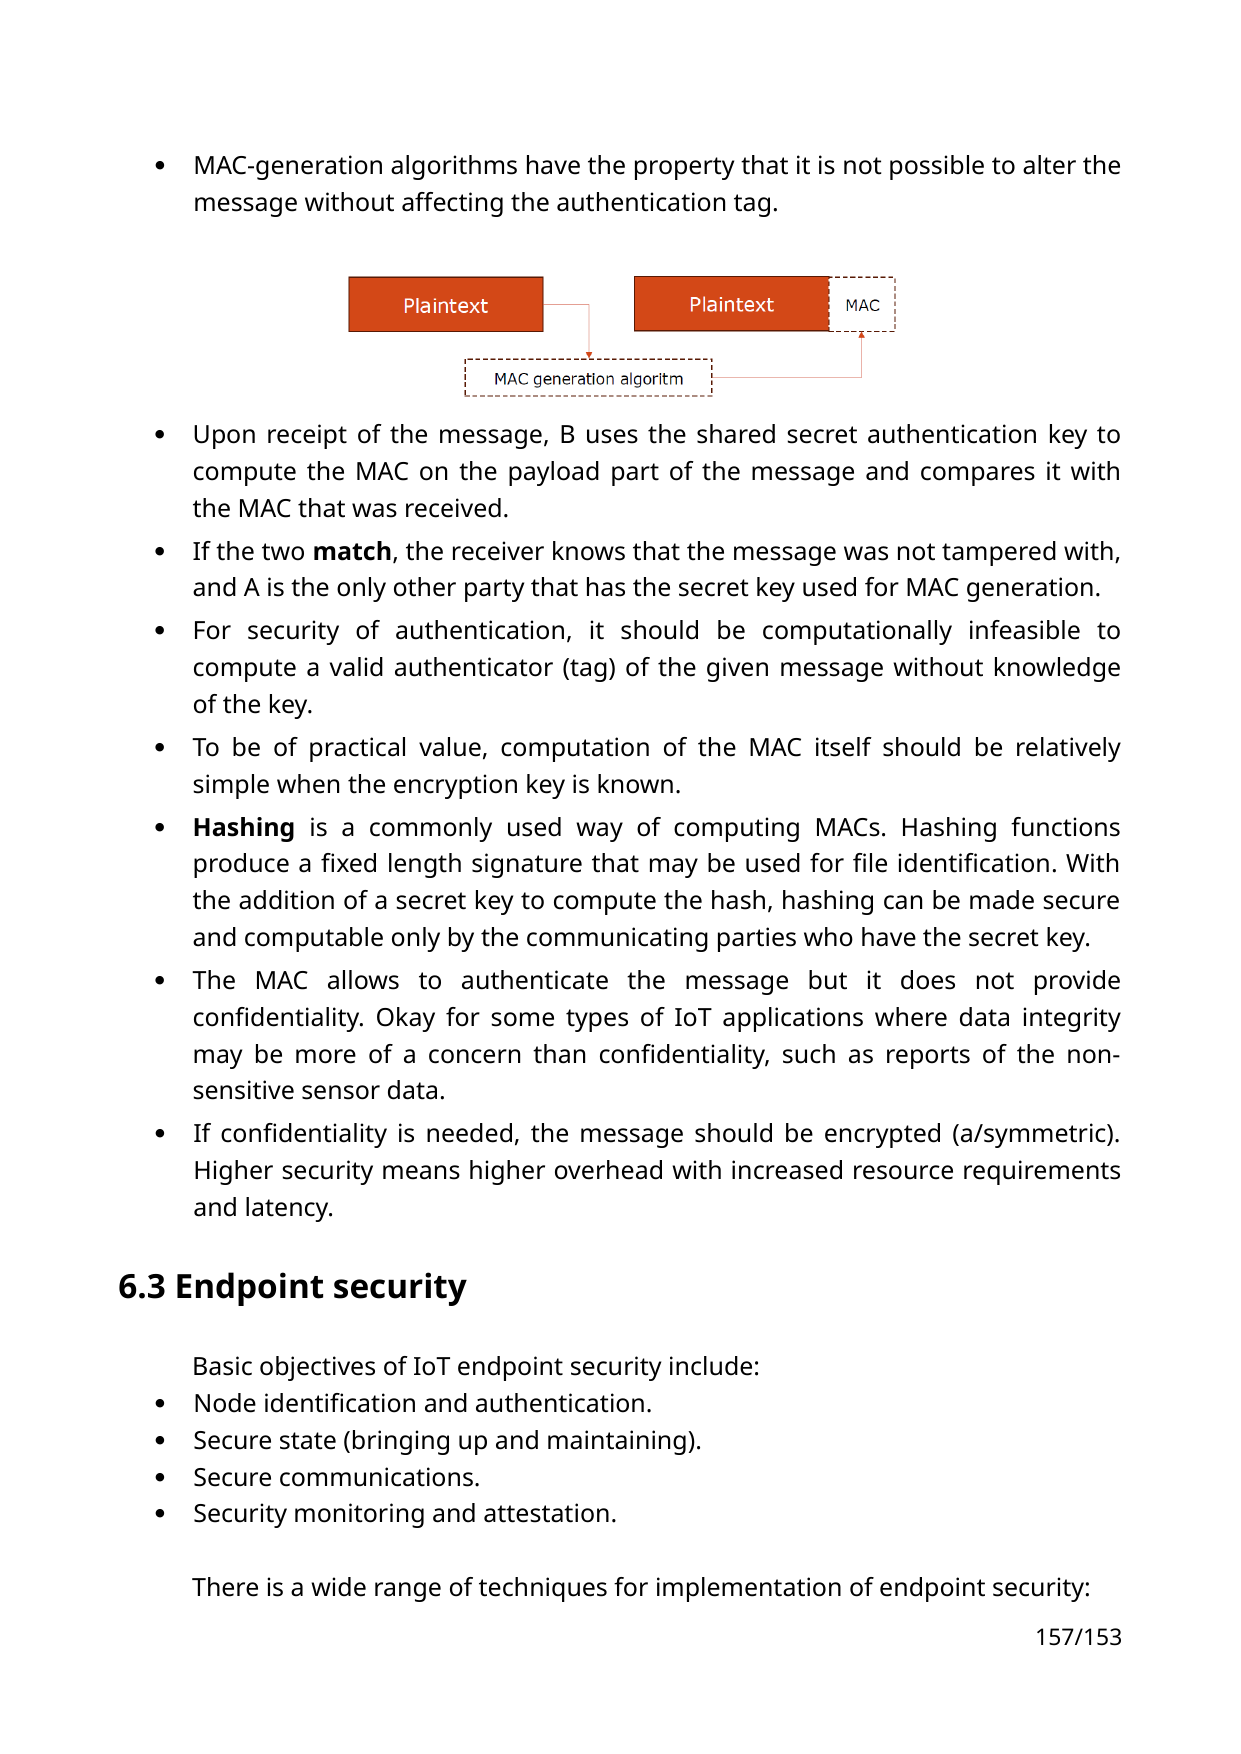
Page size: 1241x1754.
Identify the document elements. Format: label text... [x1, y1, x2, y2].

list There is a wide range of techniques for implementation of endpoint security: [118, 1569, 1122, 1603]
list Secure communications. [156, 1459, 1122, 1493]
list The MAC allows to authenticate the message but it does not provide confidentiality. Okay for some types of IoT applications where data integrity may be more of a concern than confidentiality, such as reports of the non-sensitive sensor data. [155, 963, 1122, 1107]
list Upon receipt of the message, B uses the shared secret authentication key to compute the MAC on the payload part of the message and compares it with the MAC that was received. [155, 417, 1122, 524]
list Hashing is a commonly used way of computing MACs. Hashing functions produce a fixed length signature that may be used for file identification. With the addition of a secret key to compute the hash, hashing can be made secure and computable only by the communicating parties who have the secret key. [155, 809, 1122, 954]
picture [329, 257, 912, 415]
list To be of practical value, computation of the MAC itself should be relatively simple when the encryption key is known. [155, 729, 1122, 800]
subtitle 6.3 Endpoint security [118, 1263, 1122, 1308]
list For security of authentication, it should be computationally infeasible to compute a valid authenticator (tag) of the given message without knowledge of the key. [155, 613, 1122, 721]
list If the two match, the receiver knows that the message was not tampered with, and A is the only other party that has the secret key used for MAC generation. [155, 533, 1122, 604]
list Node identification and authentication. [156, 1386, 1122, 1420]
list If confidentiality is needed, the message should be encrypted (a/symmetric). Higher security means higher overhead with increased resource requirements and latency. [156, 1116, 1122, 1224]
list Basic objectives of IoT endpoint security include: [118, 1349, 1122, 1383]
list Security monitoring and attestation. [156, 1496, 1122, 1530]
list MAC-generation algorithms have the property that it is not possible to alter the message without affecting the authentication tag. [156, 148, 1122, 218]
list Secure state (bringing up and maintaining). [156, 1422, 1122, 1456]
